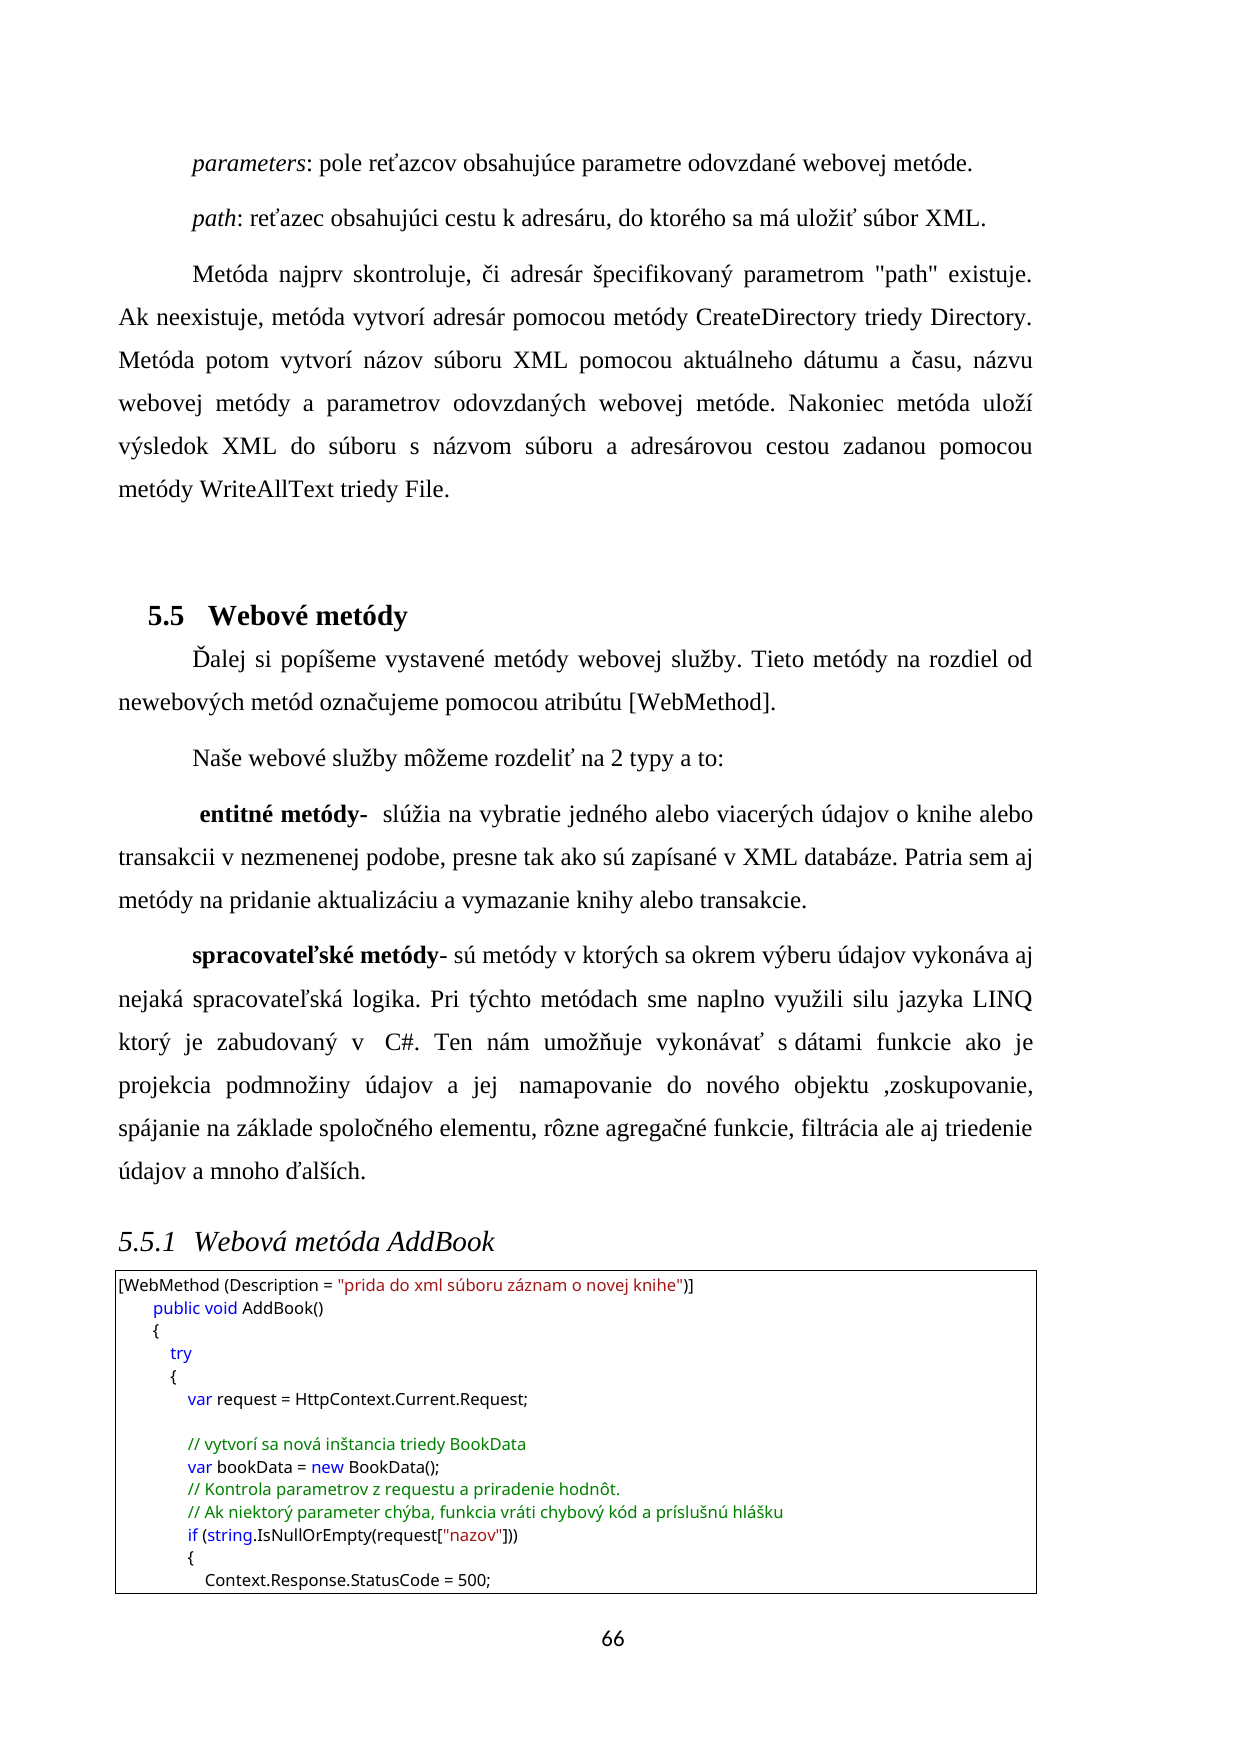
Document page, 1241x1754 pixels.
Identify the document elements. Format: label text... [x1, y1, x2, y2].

text Naše webové služby môžeme rozdeliť na 2 typy a to: [118, 743, 1033, 772]
text var request = HttpContext.Current.Request; [118, 1387, 1033, 1410]
text // Kontrola parametrov z requestu a priradenie hodnôt. [118, 1478, 1033, 1501]
subtitle Webové metódy [148, 598, 1033, 632]
text Metóda najprv skontroluje, či adresár špecifikovaný parametrom "path" existuje. Ak neexistuje, metóda vytvorí adresár pomocou metódy CreateDirectory triedy Directory. Metóda potom vytvorí názov súboru XML pomocou aktuálneho dátumu a času, názvu webovej metódy a parametrov odovzdaných webovej metóde. Nakoniec metóda uloží výsledok XML do súboru s názvom súboru a adresárovou cestou zadanou pomocou metódy WriteAllText triedy File. [118, 259, 1033, 503]
text entitné metódy- slúžia na vybratie jedného alebo viacerých údajov o knihe alebo transakcii v nezmenenej podobe, presne tak ako sú zapísané v XML databáze. Patria sem aj metódy na pridanie aktualizáciu a vymazanie knihy alebo transakcie. [118, 799, 1033, 914]
text var bookData = new BookData(); [118, 1455, 1033, 1478]
text { [118, 1546, 1033, 1566]
text path: reťazec obsahujúci cestu k adresáru, do ktorého sa má uložiť súbor XML. [118, 203, 1033, 232]
text parameters: pole reťazcov obsahujúce parametre odovzdané webovej metóde. [118, 148, 1033, 176]
text [WebMethod (Description = "prida do xml súboru záznam o novej knihe")] [116, 1271, 1036, 1296]
text // Ak niektorý parameter chýba, funkcia vráti chybový kód a príslušnú hlášku [118, 1501, 1033, 1523]
text // vytvorí sa nová inštancia triedy BookData [118, 1432, 1033, 1455]
text try [118, 1342, 1033, 1364]
text if (string.IsNullOrEmpty(request["nazov"])) [118, 1523, 1033, 1546]
text { [118, 1364, 1033, 1387]
text { [118, 1319, 1033, 1342]
text public void AddBook() [118, 1296, 1033, 1319]
subtitle Webová metóda AddBook [118, 1224, 1033, 1258]
text Context.Response.StatusCode = 500; [116, 1566, 1036, 1593]
text Ďalej si popíšeme vystavené metódy webovej služby. Tieto metódy na rozdiel od newebových metód označujeme pomocou atribútu [WebMethod]. [118, 644, 1033, 716]
text spracovateľské metódy- sú metódy v ktorých sa okrem výberu údajov vykonáva aj nejaká spracovateľská logika. Pri týchto metódach sme naplno využili silu jazyka LINQ ktorý je zabudovaný v C#. Ten nám umožňuje vykonávať s dátami funkcie ako je projekcia podmnožiny údajov a jej namapovanie do nového objektu ,zoskupovanie, spájanie na základe spoločného elementu, rôzne agregačné funkcie, filtrácia ale aj triedenie údajov a mnoho ďalších. [118, 941, 1033, 1185]
